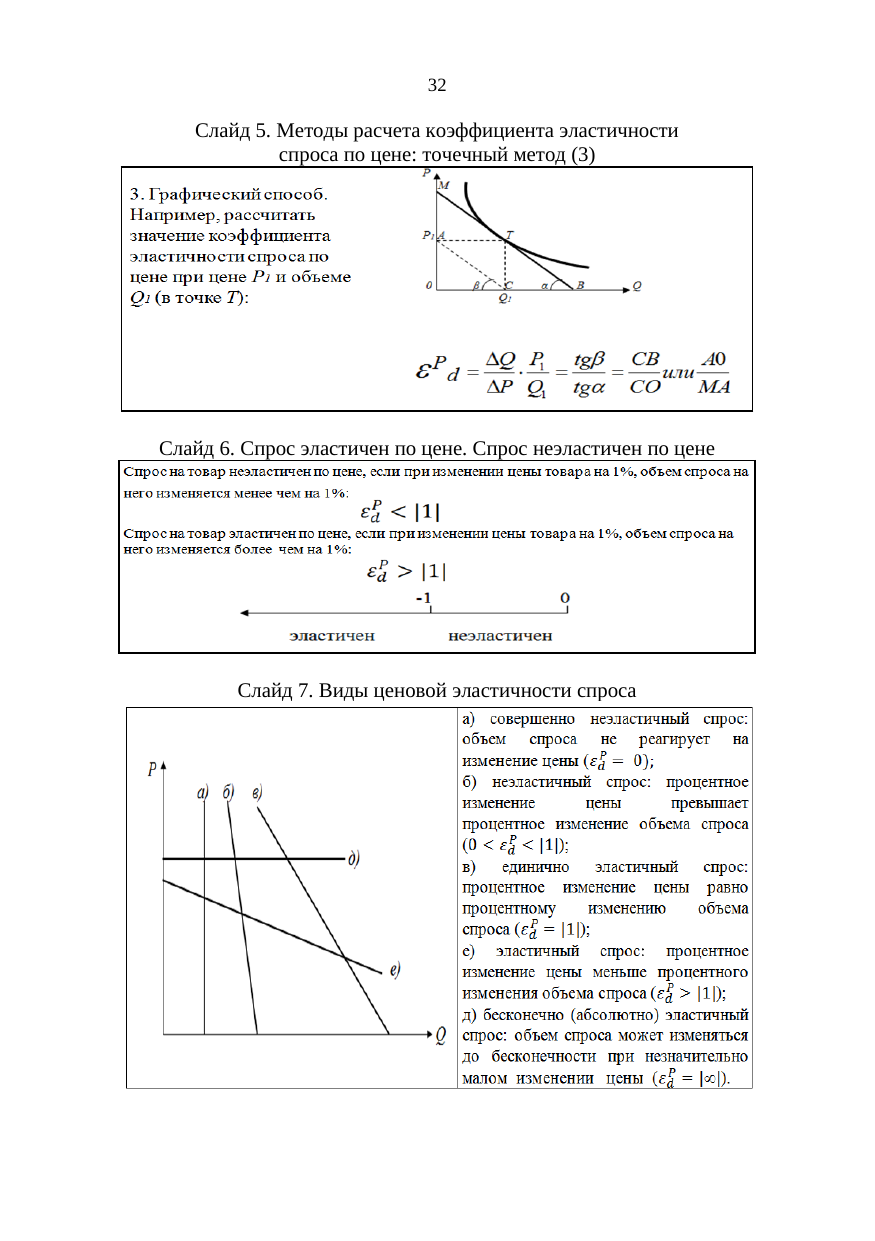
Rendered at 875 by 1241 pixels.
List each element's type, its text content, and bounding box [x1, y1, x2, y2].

text спроса по цене: точечный метод (3) [118, 142, 756, 166]
text Слайд 6. Спрос эластичен по цене. Спрос неэластичен по цене [118, 436, 756, 460]
picture [120, 461, 754, 652]
picture [122, 168, 752, 410]
text Слайд 7. Виды ценовой эластичности спроса [118, 678, 756, 701]
picture [118, 701, 756, 1099]
text Слайд 5. Методы расчета коэффициента эластичности [118, 118, 756, 142]
